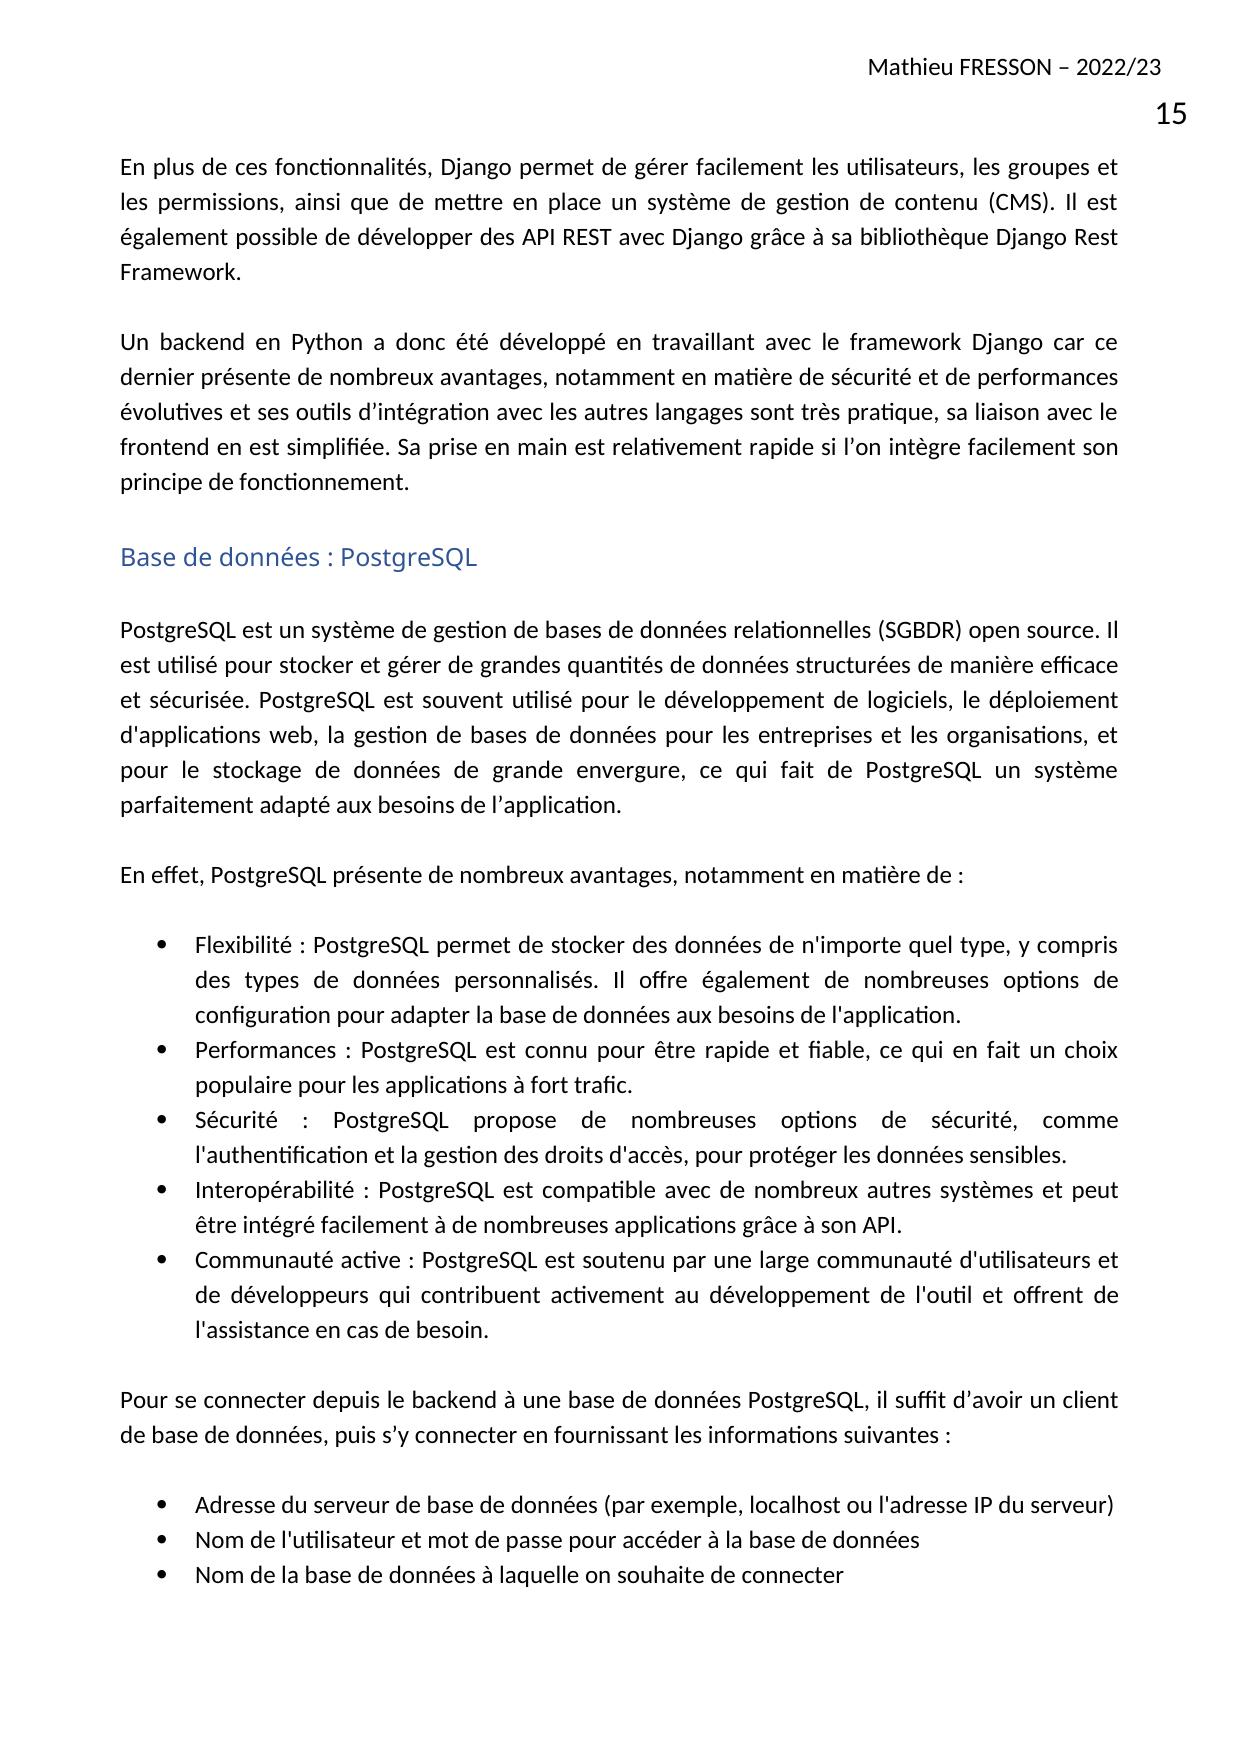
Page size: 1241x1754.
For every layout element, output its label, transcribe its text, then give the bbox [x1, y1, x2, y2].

list Sécurité : PostgreSQL propose de nombreuses options de sécurité, comme l'authentification et la gestion des droits d'accès, pour protéger les données sensibles. [157, 1104, 1120, 1169]
list Adresse du serveur de base de données (par exemple, localhost ou l'adresse IP du serveur) [157, 1489, 1120, 1519]
list Nom de la base de données à laquelle on souhaite de connecter [157, 1559, 1120, 1589]
list Nom de l'utilisateur et mot de passe pour accéder à la base de données [157, 1524, 1120, 1554]
text Un backend en Python a donc été développé en travaillant avec le framework Django car ce dernier présente de nombreux avantages, notamment en matière de sécurité et de performances évolutives et ses outils d’intégration avec les autres langages sont très pratique, sa liaison avec le frontend en est simplifiée. Sa prise en main est relativement rapide si l’on intègre facilement son principe de fonctionnement. [120, 326, 1120, 496]
text En effet, PostgreSQL présente de nombreux avantages, notamment en matière de : [120, 859, 1120, 889]
list Interopérabilité : PostgreSQL est compatible avec de nombreux autres systèmes et peut être intégré facilement à de nombreuses applications grâce à son API. [157, 1174, 1120, 1239]
text Pour se connecter depuis le backend à une base de données PostgreSQL, il suffit d’avoir un client de base de données, puis s’y connecter en fournissant les informations suivantes : [120, 1384, 1120, 1449]
text PostgreSQL est un système de gestion de bases de données relationnelles (SGBDR) open source. Il est utilisé pour stocker et gérer de grandes quantités de données structurées de manière efficace et sécurisée. PostgreSQL est souvent utilisé pour le développement de logiciels, le déploiement d'applications web, la gestion de bases de données pour les entreprises et les organisations, et pour le stockage de données de grande envergure, ce qui fait de PostgreSQL un système parfaitement adapté aux besoins de l’application. [120, 614, 1120, 819]
list Performances : PostgreSQL est connu pour être rapide et fiable, ce qui en fait un choix populaire pour les applications à fort trafic. [157, 1034, 1120, 1099]
subtitle Base de données : PostgreSQL [120, 540, 1120, 574]
list Flexibilité : PostgreSQL permet de stocker des données de n'importe quel type, y compris des types de données personnalisés. Il offre également de nombreuses options de configuration pour adapter la base de données aux besoins de l'application. [157, 929, 1120, 1029]
list Communauté active : PostgreSQL est soutenu par une large communauté d'utilisateurs et de développeurs qui contribuent activement au développement de l'outil et offrent de l'assistance en cas de besoin. [157, 1244, 1120, 1344]
text En plus de ces fonctionnalités, Django permet de gérer facilement les utilisateurs, les groupes et les permissions, ainsi que de mettre en place un système de gestion de contenu (CMS). Il est également possible de développer des API REST avec Django grâce à sa bibliothèque Django Rest Framework. [120, 151, 1120, 286]
